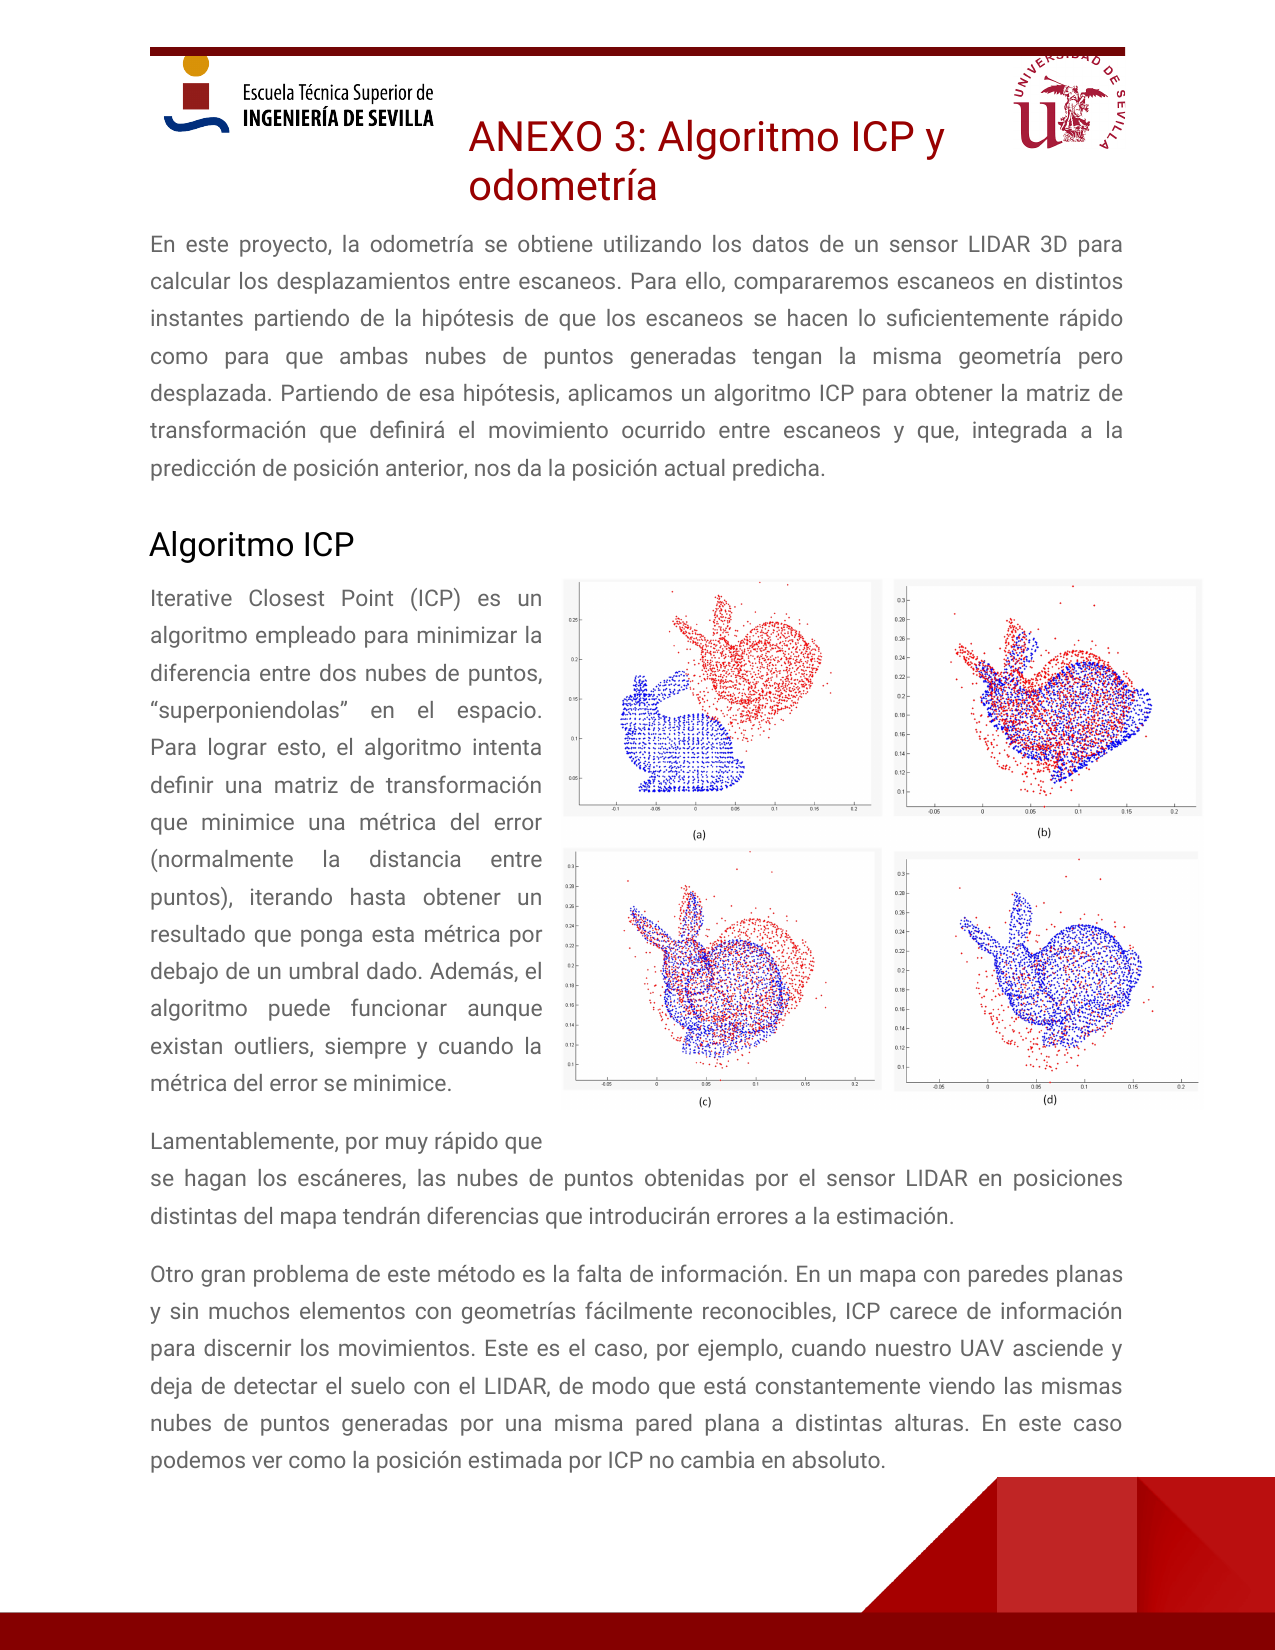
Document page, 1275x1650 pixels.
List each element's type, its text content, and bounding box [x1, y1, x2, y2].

text Iterative Closest Point (ICP) es un algoritmo empleado para minimizar la diferencia entre dos nubes de puntos, “superponiendolas” en el espacio. Para lograr esto, el algoritmo intenta definir una matriz de transformación que minimice una métrica del error (normalmente la distancia entre puntos), iterando hasta obtener un resultado que ponga esta métrica por debajo de un umbral dado. Además, el algoritmo puede funcionar aunque existan outliers, siempre y cuando la métrica del error se minimice. [150, 585, 561, 1097]
picture [150, 34, 1125, 112]
picture [0, 1475, 1275, 1650]
subtitle Algoritmo ICP [148, 525, 1125, 564]
text En este proyecto, la odometría se obtiene utilizando los datos de un sensor LIDAR 3D para calcular los desplazamientos entre escaneos. Para ello, compararemos escaneos en distintos instantes partiendo de la hipótesis de que los escaneos se hacen lo suficientemente rápido como para que ambas nubes de puntos generadas tengan la misma geometría pero desplazada. Partiendo de esa hipótesis, aplicamos un algoritmo ICP para obtener la matriz de transformación que definirá el movimiento ocurrido entre escaneos y que, integrada a la predicción de posición anterior, nos da la posición actual predicha. [150, 231, 1125, 482]
text Lamentablemente, por muy rápido que se hagan los escáneres, las nubes de puntos obtenidas por el sensor LIDAR en posiciones distintas del mapa tendrán diferencias que introducirán errores a la estimación. [150, 1128, 1125, 1230]
picture [561, 578, 1204, 1110]
subtitle ANEXO 3: Algoritmo ICP y odometría [150, 112, 1125, 210]
text Otro gran problema de este método es la falta de información. En un mapa con paredes planas y sin muchos elementos con geometrías fácilmente reconocibles, ICP carece de información para discernir los movimientos. Este es el caso, por ejemplo, cuando nuestro UAV asciende y deja de detectar el suelo con el LIDAR, de modo que está constantemente viendo las mismas nubes de puntos generadas por una misma pared plana a distintas alturas. En este caso podemos ver como la posición estimada por ICP no cambia en absoluto. [150, 1261, 1125, 1474]
